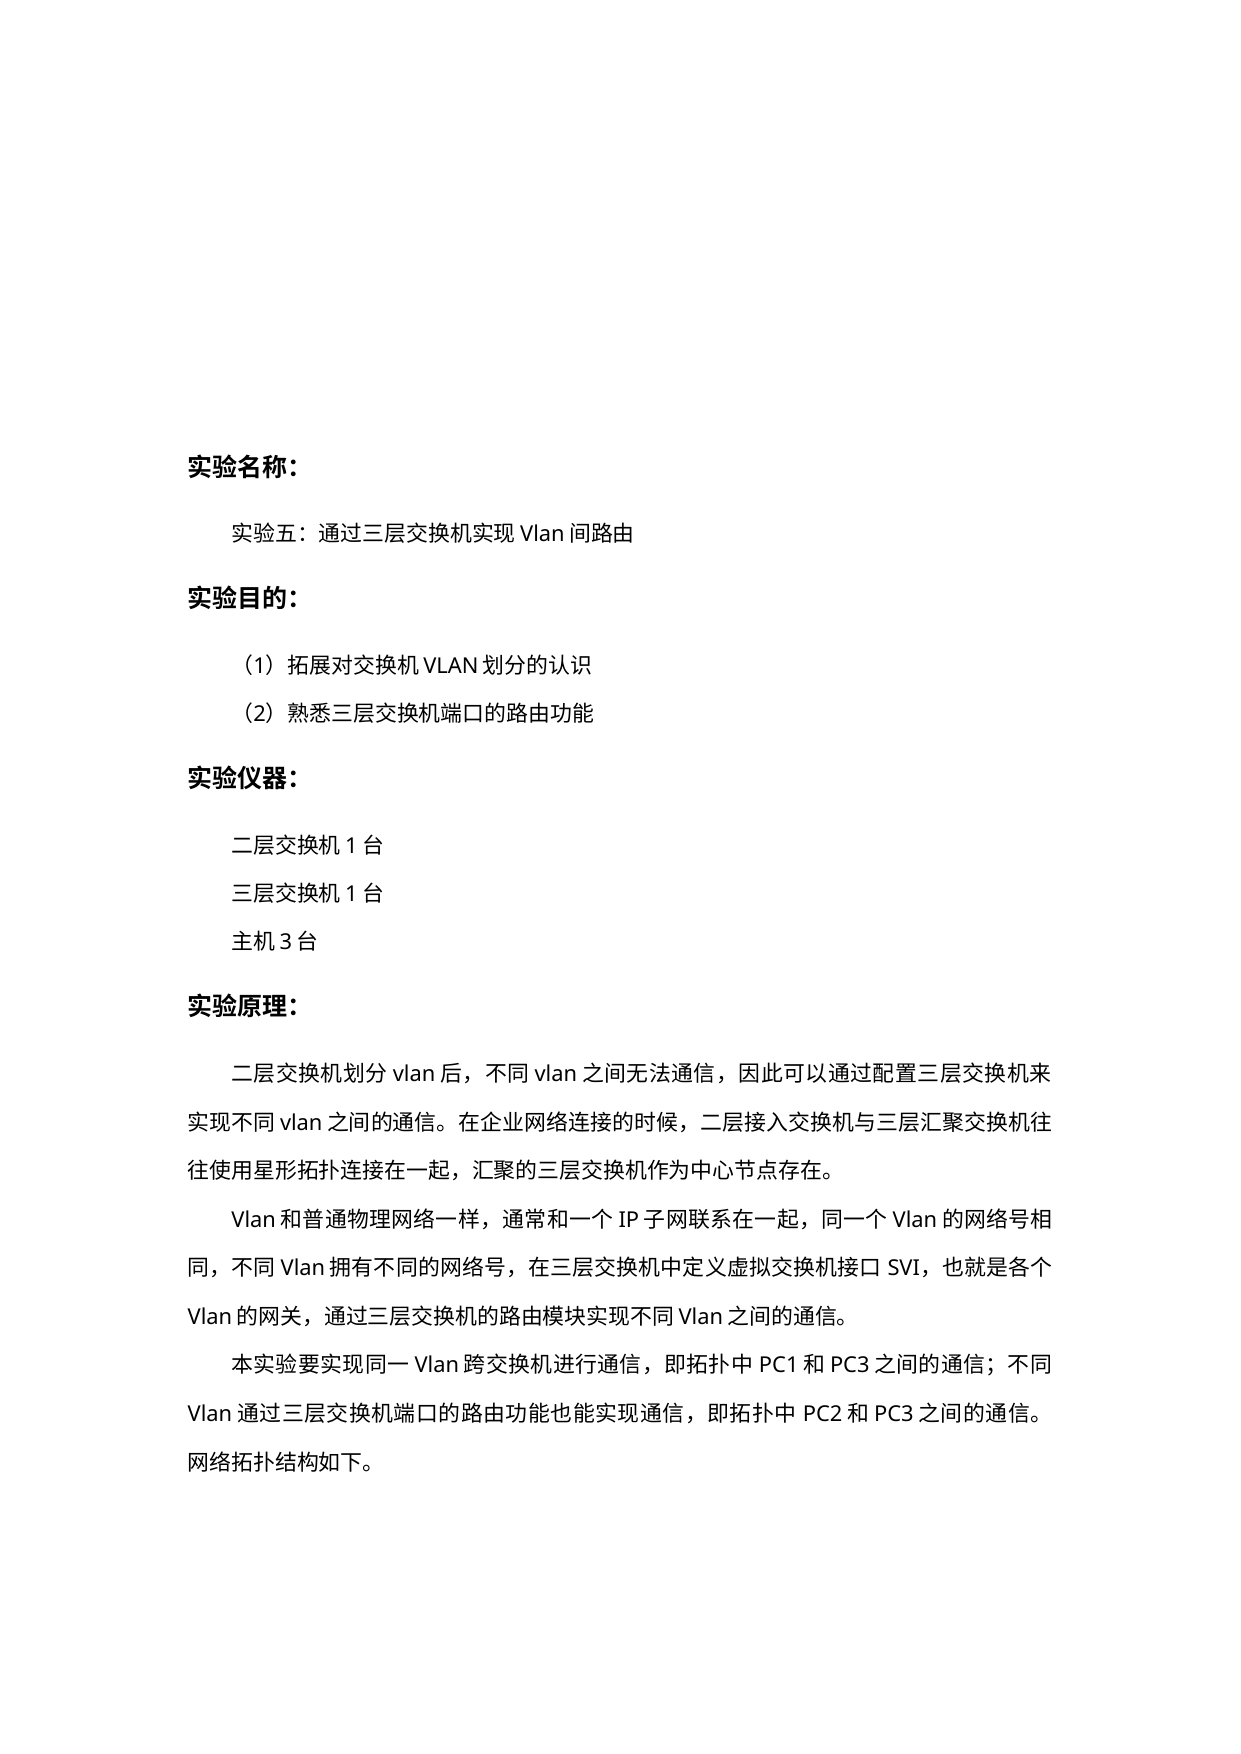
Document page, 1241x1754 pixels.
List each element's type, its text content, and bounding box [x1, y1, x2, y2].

text 实验名称： [187, 433, 1053, 498]
text 二层交换机划分vlan后，不同vlan之间无法通信，因此可以通过配置三层交换机来实现不同vlan之间的通信。在企业网络连接的时候，二层接入交换机与三层汇聚交换机往往使用星形拓扑连接在一起，汇聚的三层交换机作为中心节点存在。 [187, 1056, 1053, 1186]
text 实验目的： [187, 564, 1053, 629]
text 二层交换机1台 [187, 827, 1053, 860]
text 实验仪器： [187, 744, 1053, 809]
text （1）拓展对交换机VLAN划分的认识 [187, 648, 1053, 680]
text 主机3台 [187, 924, 1053, 957]
text 实验原理： [187, 972, 1053, 1037]
text （2）熟悉三层交换机端口的路由功能 [187, 696, 1053, 728]
text Vlan和普通物理网络一样，通常和一个IP子网联系在一起，同一个Vlan的网络号相同，不同Vlan拥有不同的网络号，在三层交换机中定义虚拟交换机接口SVI，也就是各个Vlan的网关，通过三层交换机的路由模块实现不同Vlan之间的通信。 [187, 1201, 1053, 1331]
text 三层交换机1台 [187, 876, 1053, 908]
text 实验五：通过三层交换机实现Vlan间路由 [187, 516, 1053, 549]
text 本实验要实现同一Vlan跨交换机进行通信，即拓扑中PC1和PC3之间的通信；不同Vlan通过三层交换机端口的路由功能也能实现通信，即拓扑中PC2和PC3之间的通信。网络拓扑结构如下。 [187, 1347, 1053, 1477]
